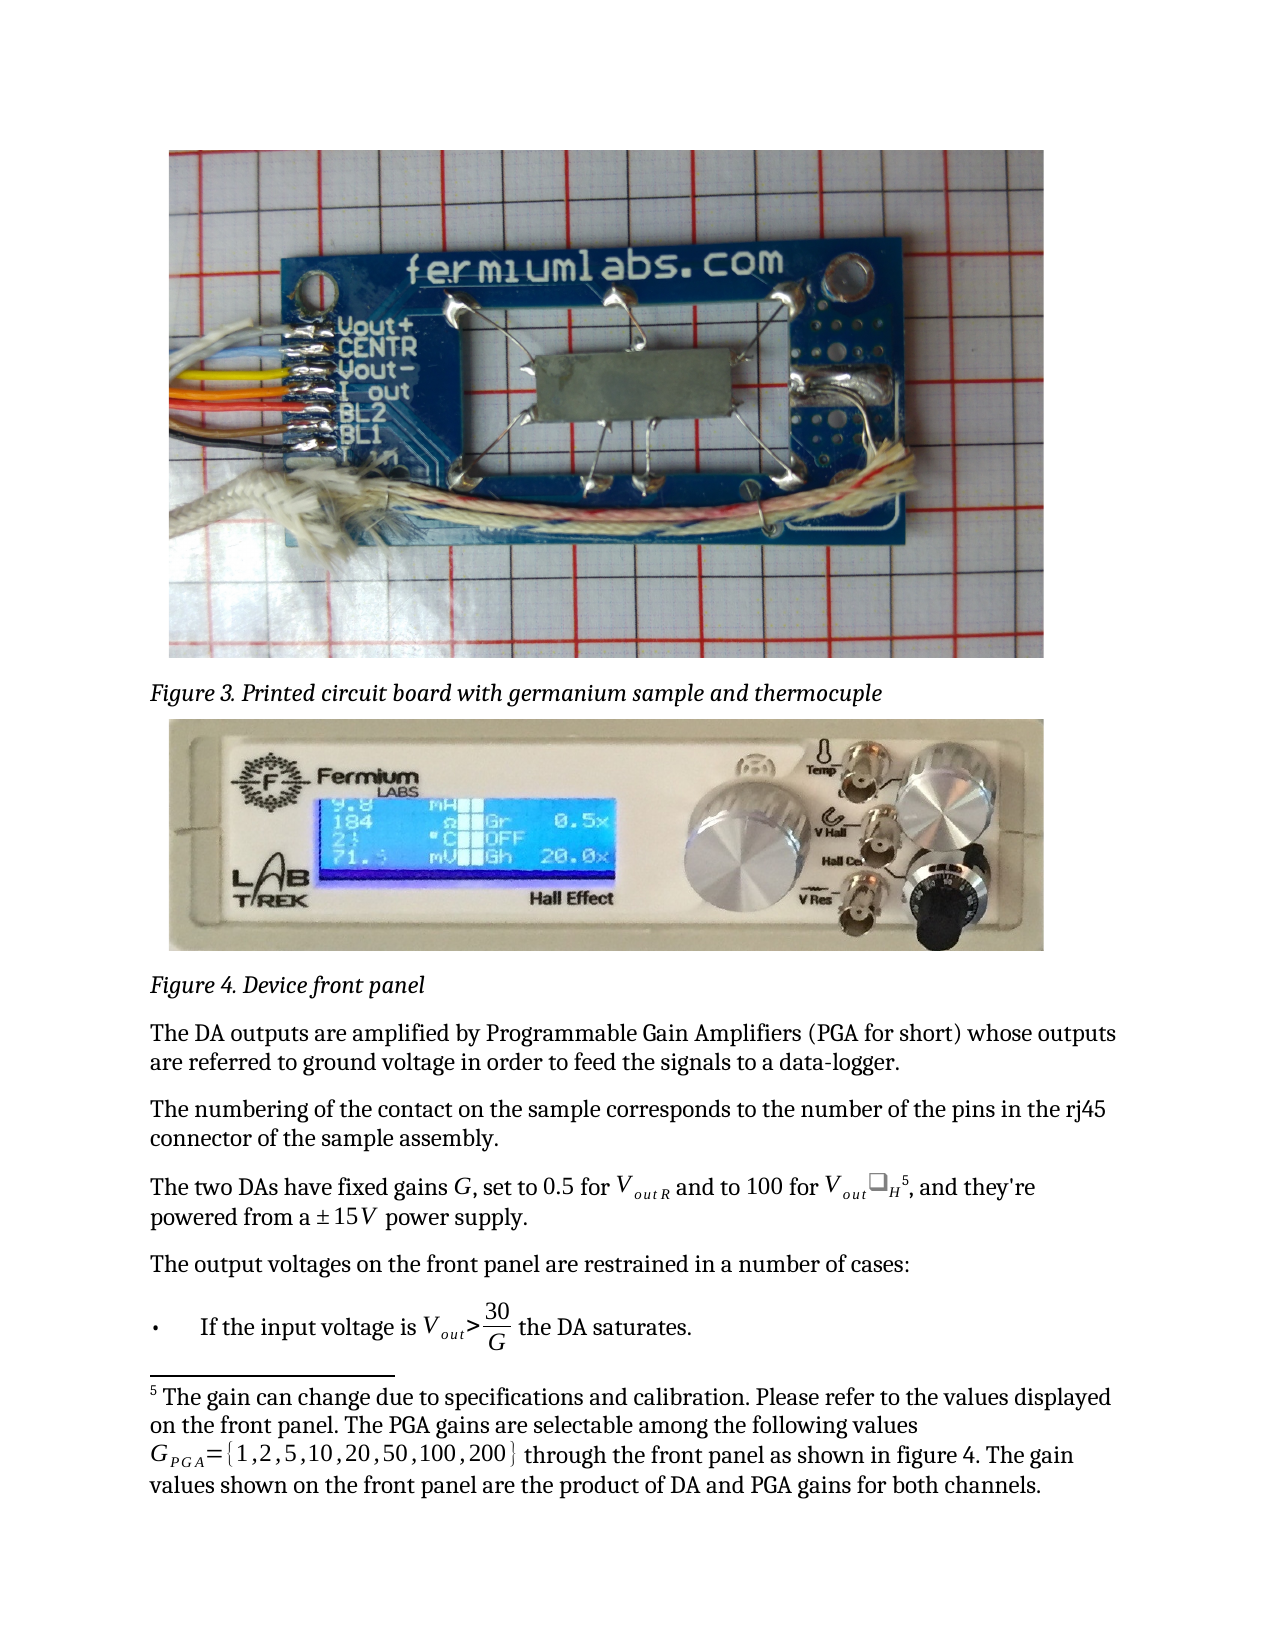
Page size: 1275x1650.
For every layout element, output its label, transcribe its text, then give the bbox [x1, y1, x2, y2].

text Figure 3. Printed circuit board with germanium sample and thermocuple [150, 678, 1125, 707]
list If the input voltage is the DA saturates. [150, 1297, 1125, 1356]
text Figure 4. Device front panel [150, 971, 1125, 1000]
text The output voltages on the front panel are restrained in a number of cases: [150, 1250, 1125, 1279]
picture [168, 150, 1044, 658]
text The DA outputs are amplified by Programmable Gain Amplifiers (PGA for short) whose outputs are referred to ground voltage in order to feed the signals to a data-logger. [150, 1019, 1125, 1076]
picture [168, 719, 1044, 951]
text The two DAs have fixed gains , set to for and to for , and they're powered from a power supply. [150, 1171, 1125, 1231]
text The numbering of the contact on the sample corresponds to the number of the pins in the rj45 connector of the sample assembly. [150, 1095, 1125, 1152]
